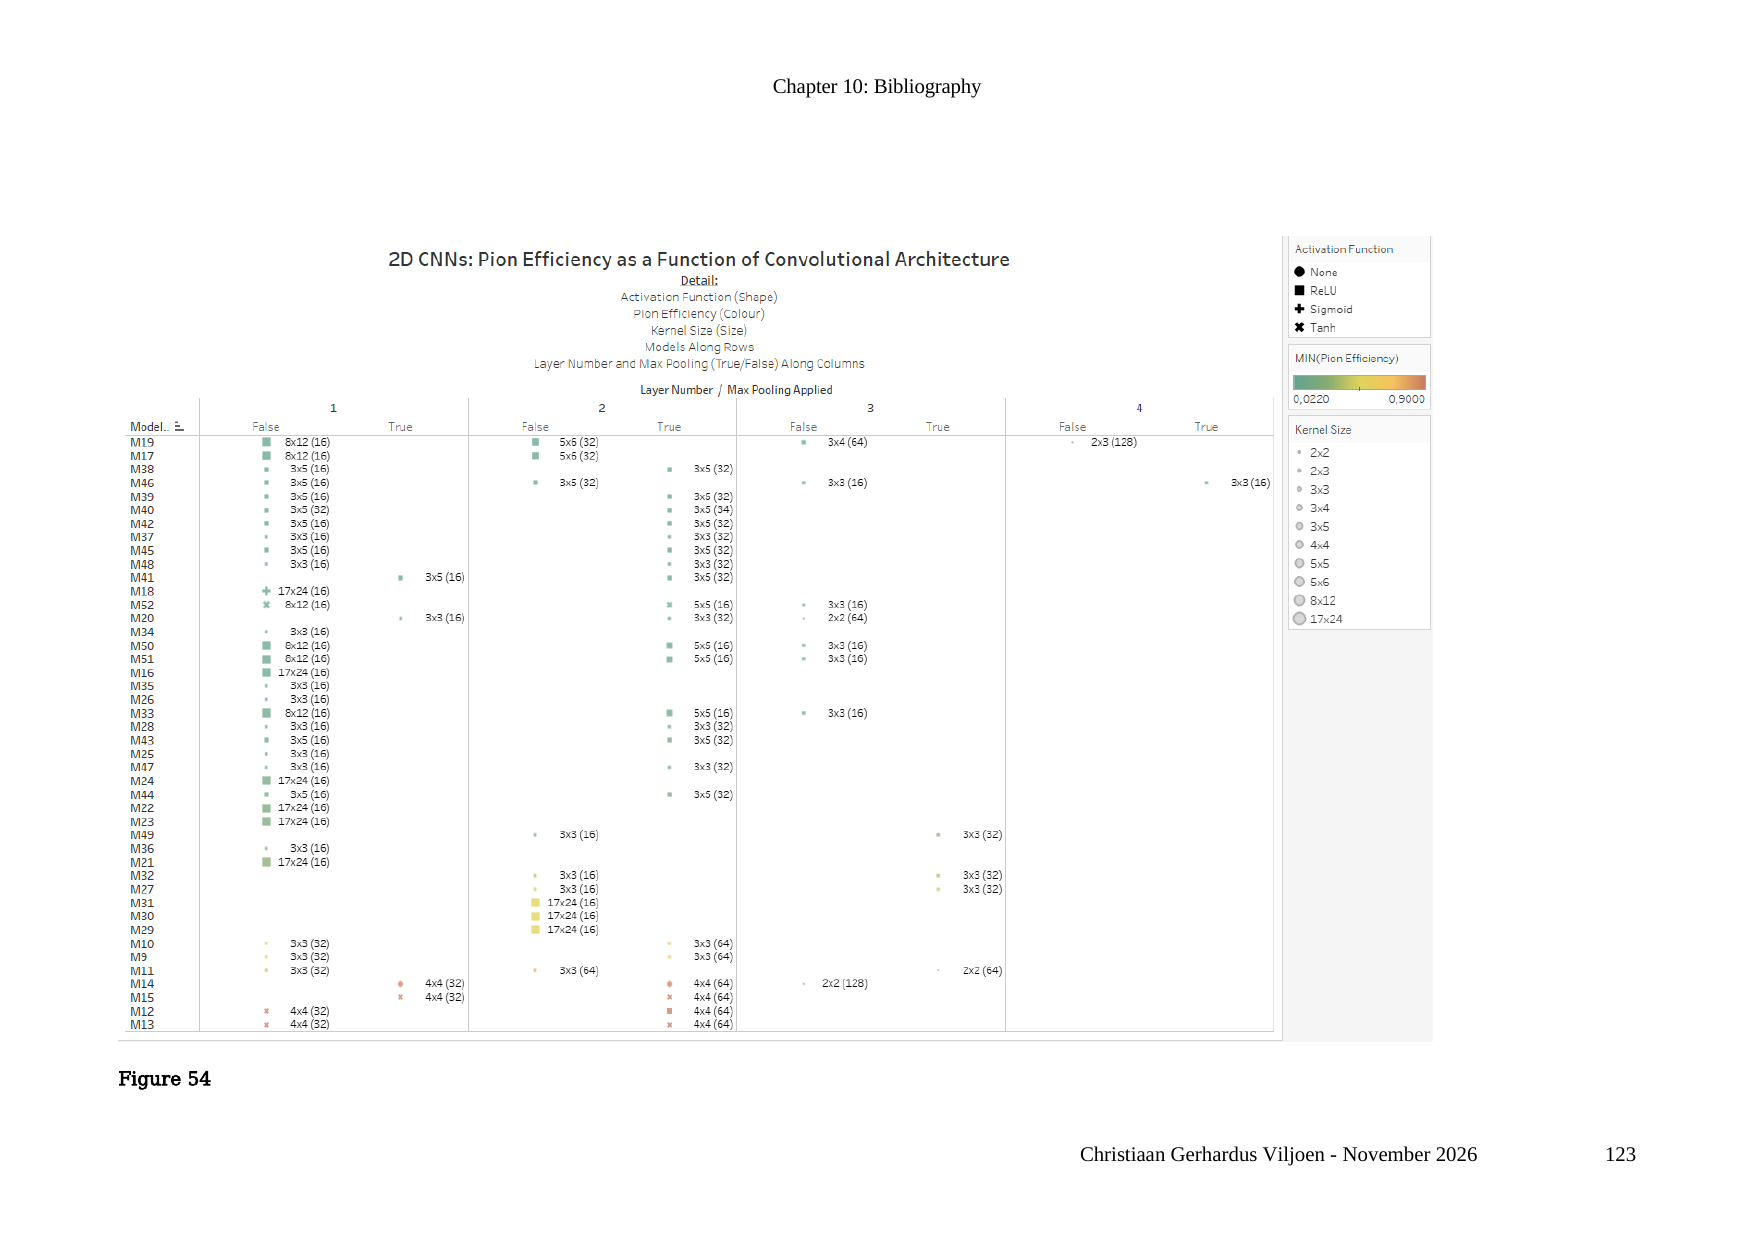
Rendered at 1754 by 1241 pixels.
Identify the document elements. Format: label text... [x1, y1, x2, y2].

picture [118, 236, 1433, 1042]
text Figure 54 [118, 1066, 1636, 1089]
